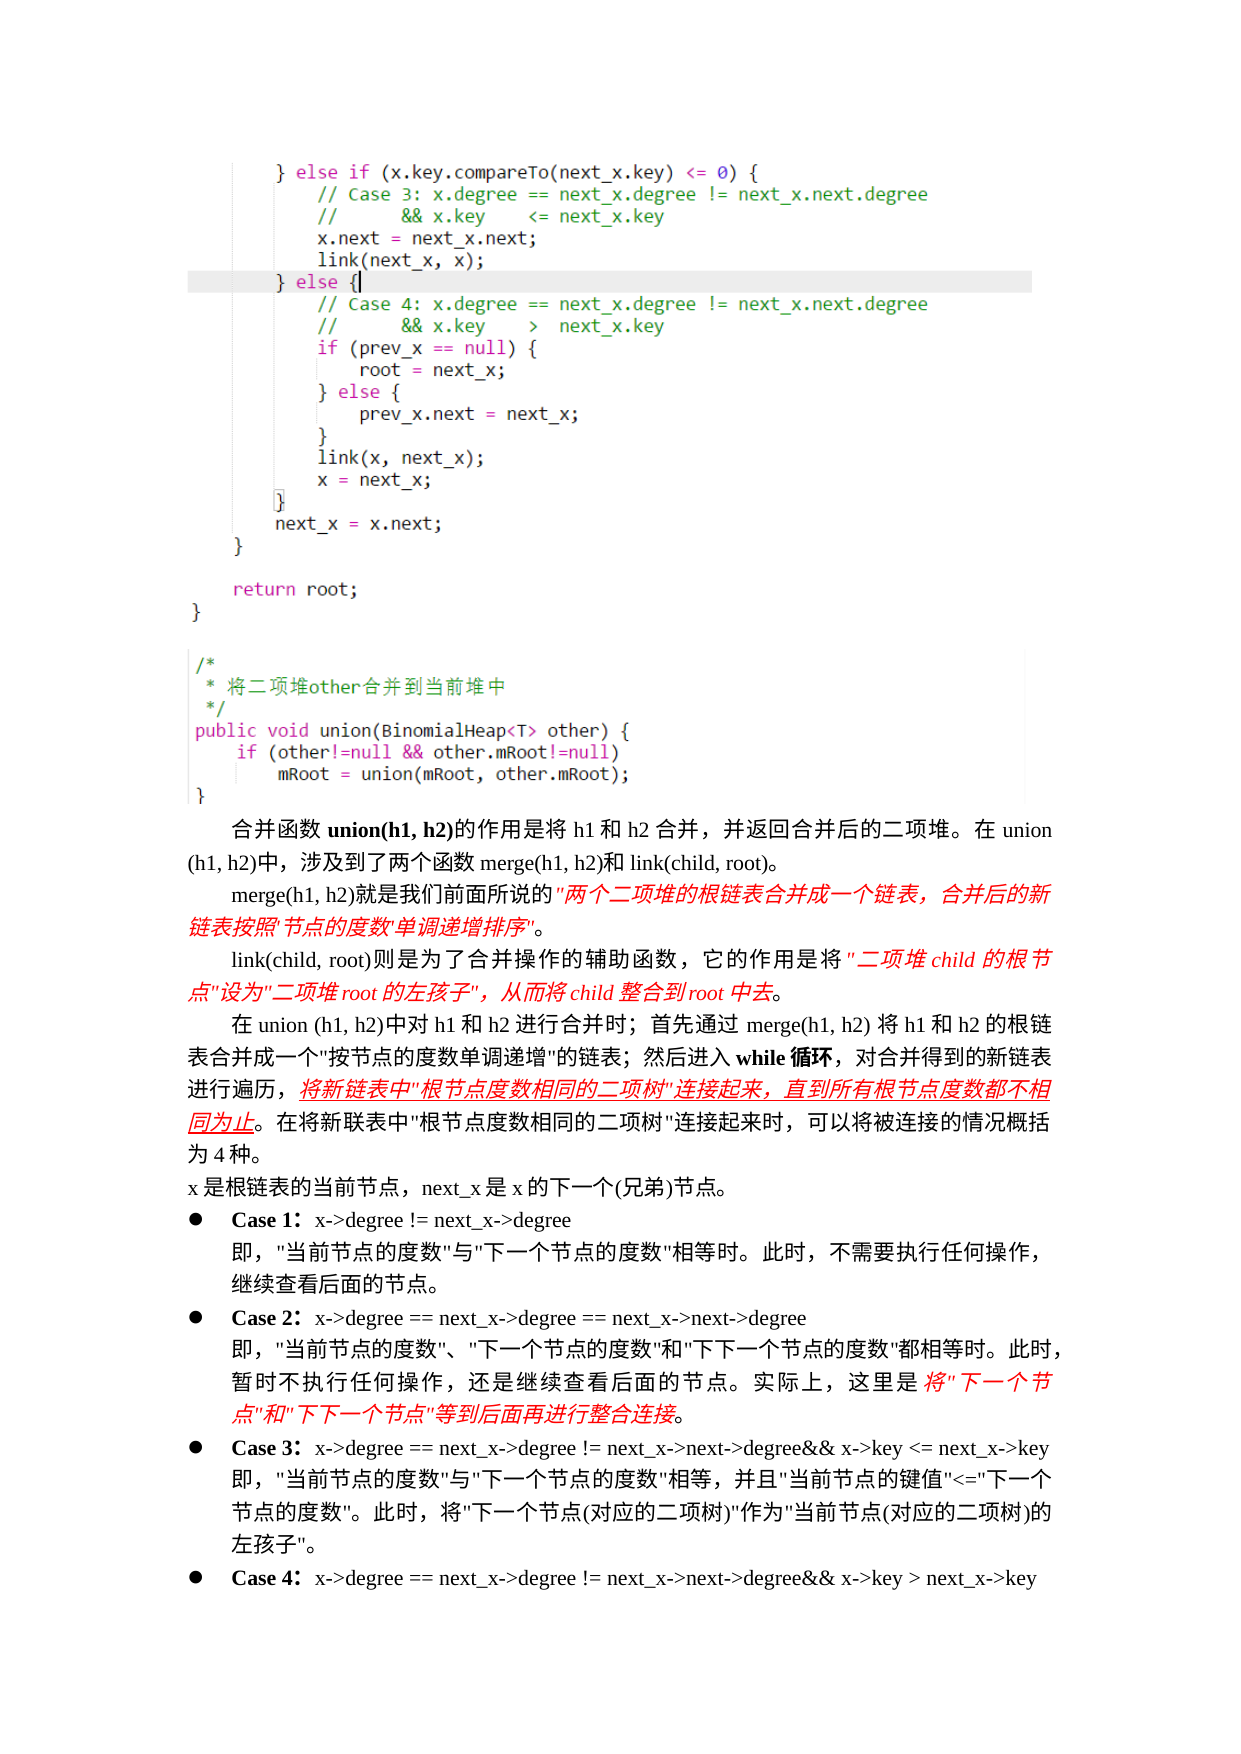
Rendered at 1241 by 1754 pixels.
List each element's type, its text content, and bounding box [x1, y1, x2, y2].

text x是根链表的当前节点，next_x是x的下一个(兄弟)节点。 [187, 1169, 1053, 1202]
list Case 1：x->degree != next_x->degree [187, 1202, 1053, 1234]
picture [187, 649, 1025, 804]
picture [187, 162, 1032, 623]
list 即，"当前节点的度数"与"下一个节点的度数"相等时。此时，不需要执行任何操作，继续查看后面的节点。 [231, 1234, 1053, 1299]
text 合并函数union(h1, h2)的作用是将h1和h2合并，并返回合并后的二项堆。在union (h1, h2)中，涉及到了两个函数merge(h1, h2)和link(child, root)。 [187, 812, 1053, 877]
list 即，"当前节点的度数"、"下一个节点的度数"和"下下一个节点的度数"都相等时。此时，暂时不执行任何操作，还是继续查看后面的节点。实际上，这里是将"下一个节点"和"下下一个节点"等到后面再进行整合连接。 [231, 1332, 1053, 1429]
list Case 3：x->degree == next_x->degree != next_x->next->degree&& x->key <= next_x->key [187, 1429, 1053, 1462]
list 即，"当前节点的度数"与"下一个节点的度数"相等，并且"当前节点的键值"<="下一个节点的度数"。此时，将"下一个节点(对应的二项树)"作为"当前节点(对应的二项树)的左孩子"。 [231, 1462, 1053, 1559]
list Case 4：x->degree == next_x->degree != next_x->next->degree&& x->key > next_x->key [187, 1559, 1053, 1592]
text link(child, root)则是为了合并操作的辅助函数，它的作用是将"二项堆child的根节点"设为"二项堆root的左孩子"，从而将child整合到root中去。 [187, 942, 1053, 1007]
text 在union (h1, h2)中对h1和h2进行合并时；首先通过 merge(h1, h2) 将h1和h2的根链表合并成一个"按节点的度数单调递增"的链表；然后进入while循环，对合并得到的新链表进行遍历，将新链表中"根节点度数相同的二项树"连接起来，直到所有根节点度数都不相同为止。在将新联表中"根节点度数相同的二项树"连接起来时，可以将被连接的情况概括为4种。 [187, 1007, 1053, 1169]
text merge(h1, h2)就是我们前面所说的"两个二项堆的根链表合并成一个链表，合并后的新链表按照'节点的度数'单调递增排序"。 [187, 877, 1053, 942]
list Case 2：x->degree == next_x->degree == next_x->next->degree [187, 1299, 1053, 1332]
